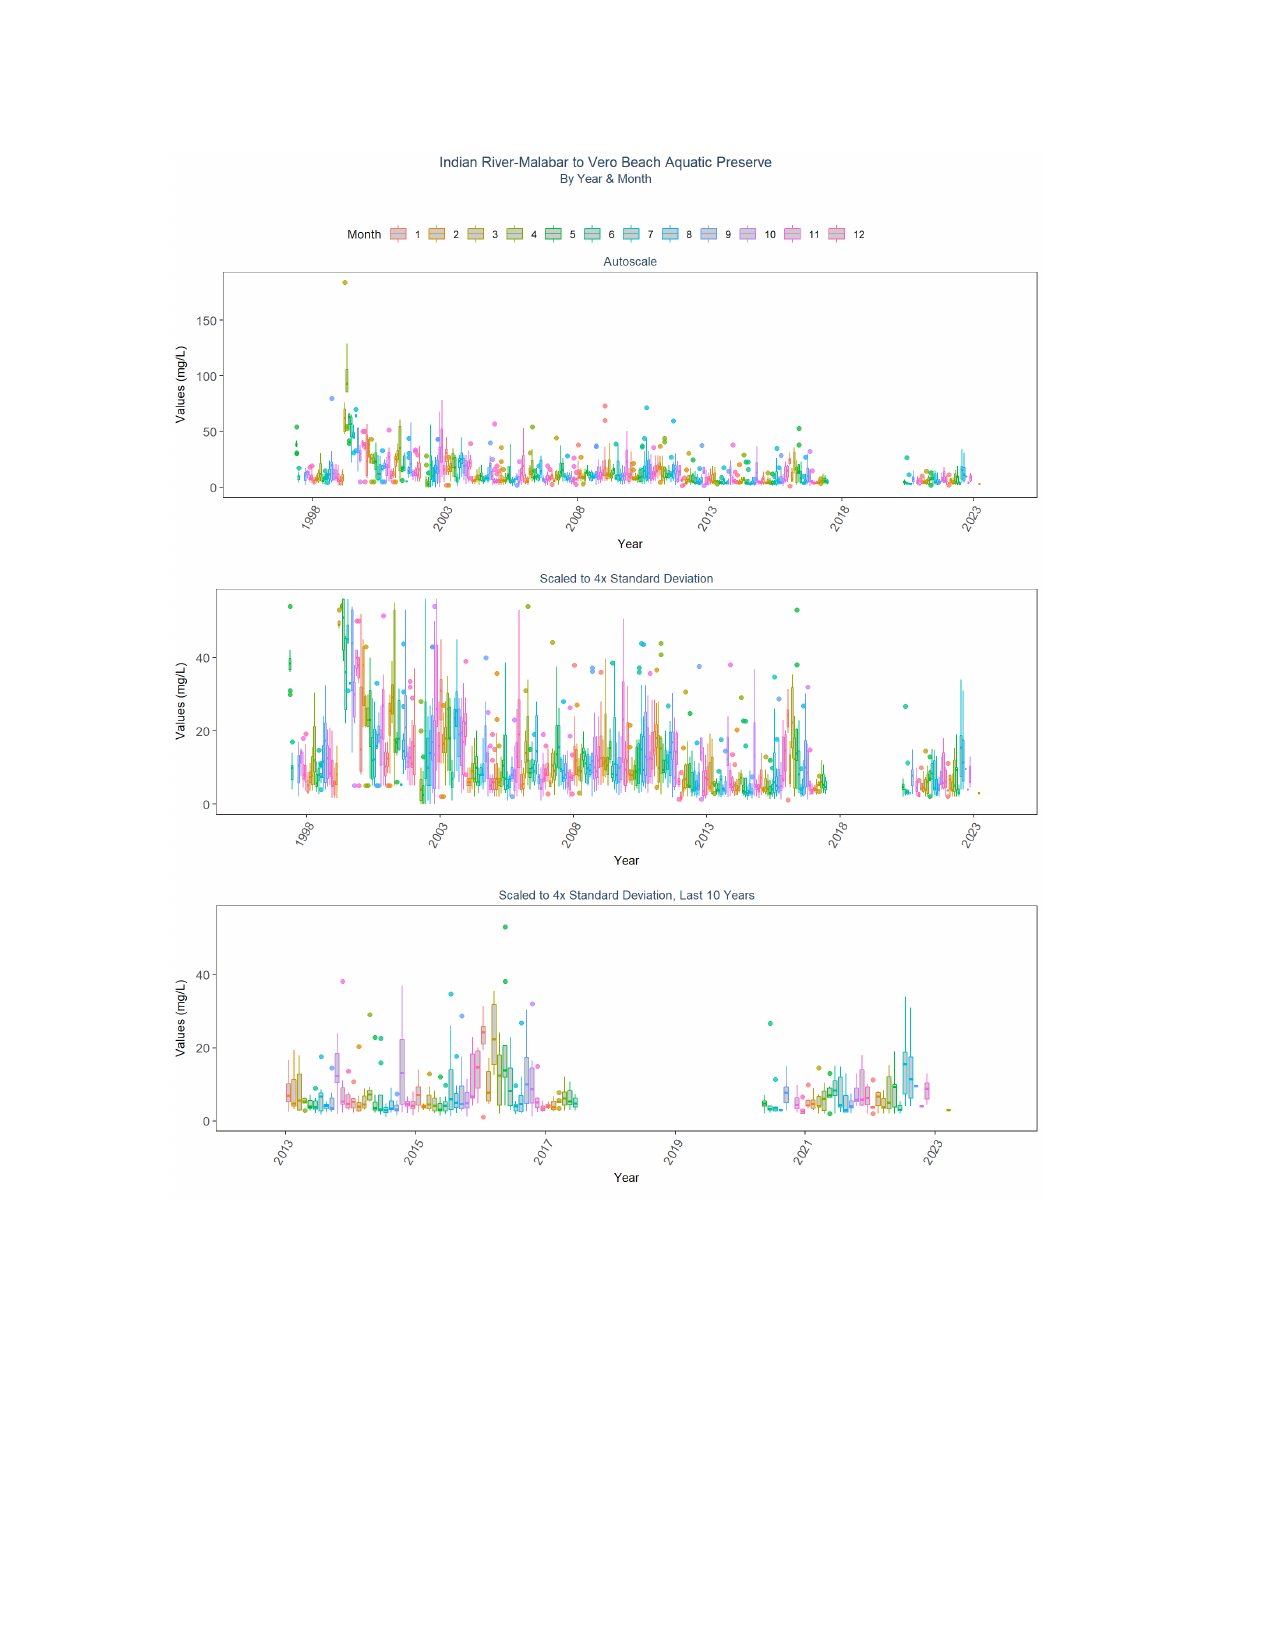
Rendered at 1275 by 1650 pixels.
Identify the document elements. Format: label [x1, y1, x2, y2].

picture [168, 150, 1044, 1200]
